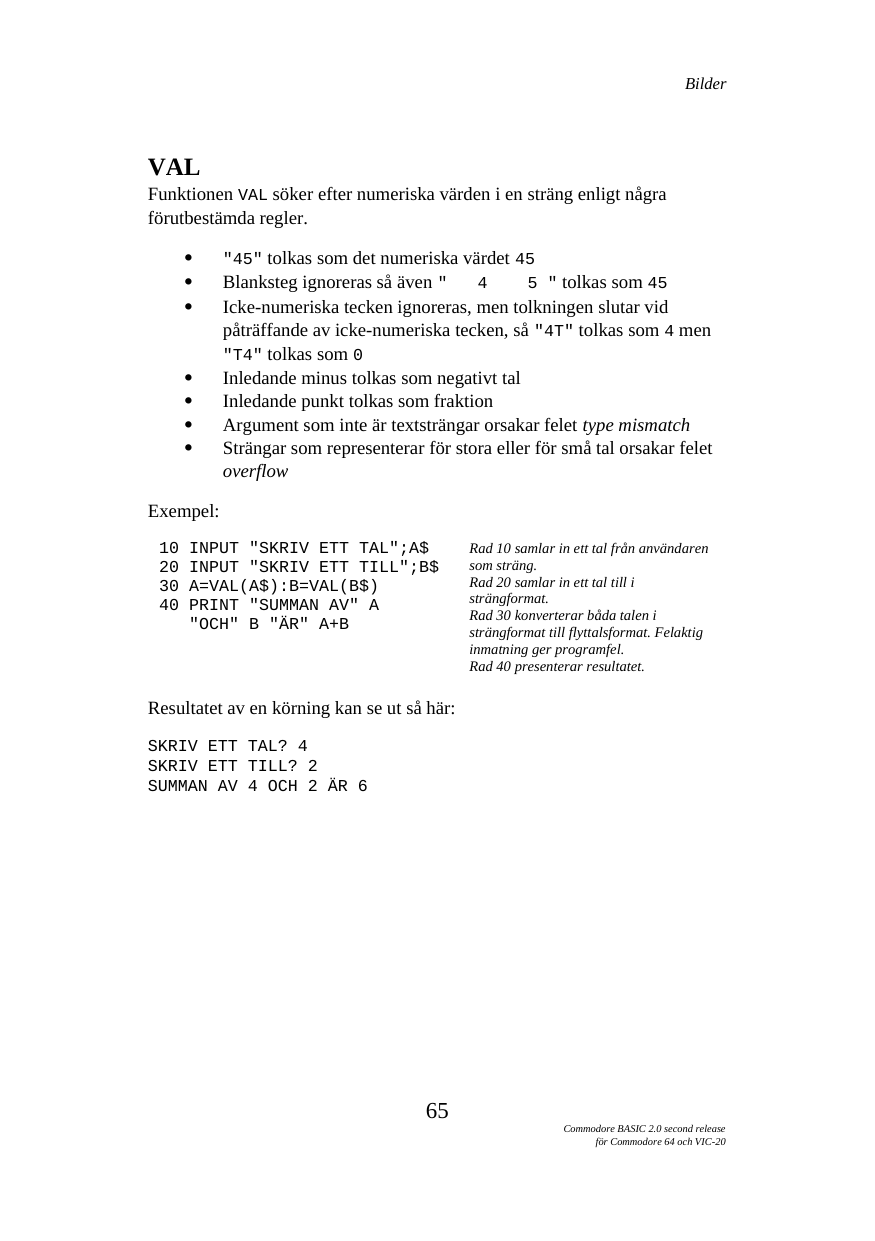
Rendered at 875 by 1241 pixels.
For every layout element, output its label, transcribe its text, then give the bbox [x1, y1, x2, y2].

text Exempel: [148, 500, 726, 522]
table_header Rad 10 samlar in ett tal från användaren som sträng. Rad 20 samlar in ett tal till i strängformat. Rad 30 konverterar båda talen i strängformat till flyttalsformat. Felaktig inmatning ger programfel. Rad 40 presenterar resultatet. [458, 540, 725, 674]
list Icke-numeriska tecken ignoreras, men tolkningen slutar vid påträffande av icke-numeriska tecken, så "4T" tolkas som 4 men "T4" tolkas som 0 [185, 296, 726, 365]
text Resultatet av en körning kan se ut så här: [148, 674, 726, 719]
list Blanksteg ignoreras så även " 4 5 " tolkas som 45 [185, 271, 726, 294]
list Argument som inte är textsträngar orsakar felet type mismatch [185, 414, 726, 435]
text Funktionen VAL söker efter numeriska värden i en sträng enligt några förutbestämda regler. [148, 183, 726, 229]
subtitle VAL [148, 152, 726, 181]
text SKRIV ETT TAL? 4 SKRIV ETT TILL? 2 SUMMAN AV 4 OCH 2 ÄR 6 [148, 737, 726, 797]
list Inledande minus tolkas som negativt tal [185, 367, 726, 389]
list "45" tolkas som det numeriska värdet 45 [185, 247, 726, 269]
list Inledande punkt tolkas som fraktion [185, 390, 726, 412]
table_header 10 INPUT "SKRIV ETT TAL";A$ 20 INPUT "SKRIV ETT TILL";B$ 30 A=VAL(A$):B=VAL(B$) 40 PRINT "SUMMAN AV" A "OCH" B "ÄR" A+B [148, 540, 458, 674]
list Strängar som representerar för stora eller för små tal orsakar felet overflow [185, 437, 726, 482]
